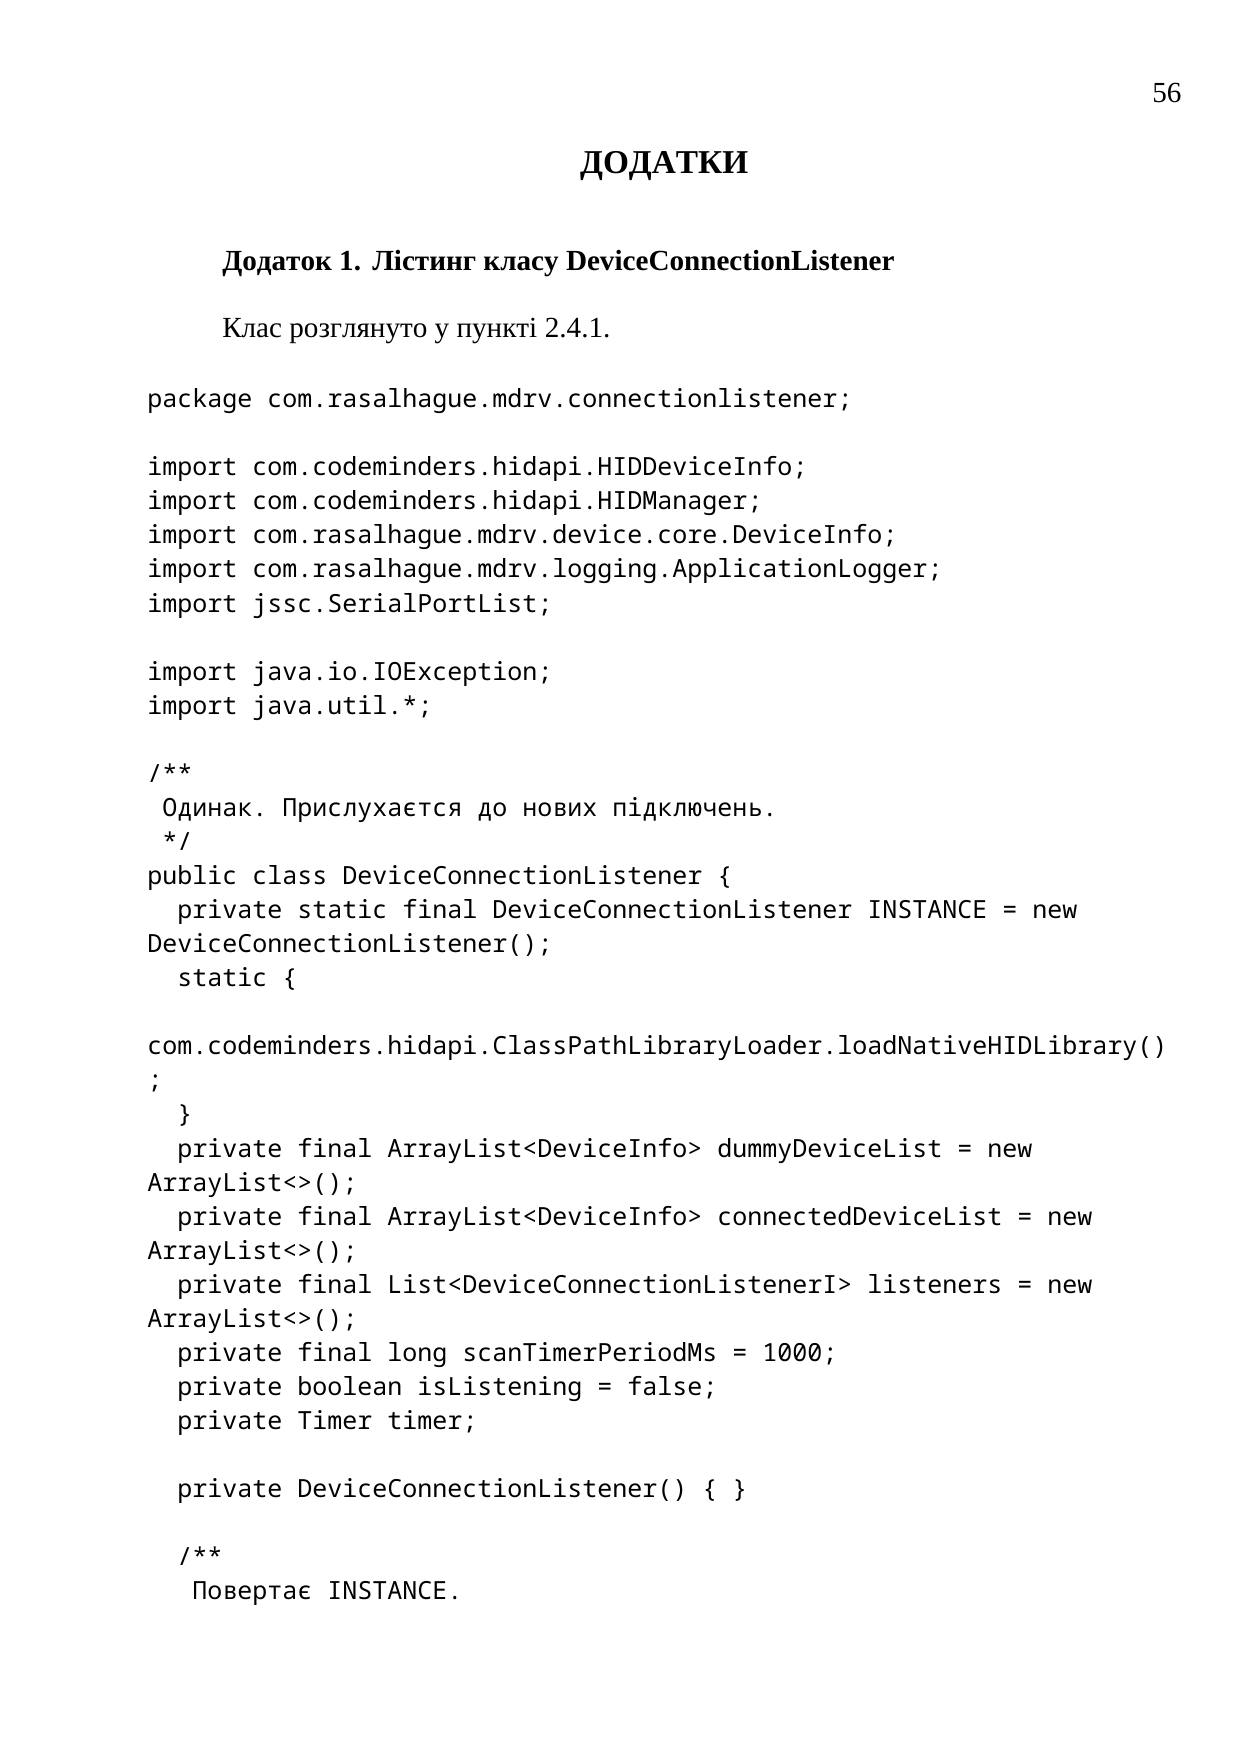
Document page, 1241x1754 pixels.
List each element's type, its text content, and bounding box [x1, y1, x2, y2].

text import java.io.IOException; [147, 653, 1181, 687]
text /** [147, 1539, 1181, 1573]
text import com.rasalhague.mdrv.logging.ApplicationLogger; [147, 551, 1181, 585]
text import com.codeminders.hidapi.HIDManager; [147, 483, 1181, 517]
text private final ArrayList<DeviceInfo> connectedDeviceList = new ArrayList<>(); [147, 1198, 1181, 1266]
text */ [147, 824, 1181, 858]
text } [147, 1096, 1181, 1130]
text import com.codeminders.hidapi.HIDDeviceInfo; [147, 449, 1181, 483]
text private final long scanTimerPeriodMs = 1000; [147, 1334, 1181, 1369]
text private boolean isListening = false; [147, 1369, 1181, 1403]
subtitle Додатки [147, 142, 1181, 180]
text private DeviceConnectionListener() { } [147, 1471, 1181, 1505]
text import com.rasalhague.mdrv.device.core.DeviceInfo; [147, 517, 1181, 551]
text private final ArrayList<DeviceInfo> dummyDeviceList = new ArrayList<>(); [147, 1130, 1181, 1198]
text import java.util.*; [147, 687, 1181, 721]
text private Timer timer; [147, 1403, 1181, 1437]
list Лістинг класу DeviceConnectionListener [222, 243, 1181, 276]
text Одинак. Прислухаєтся до нових підключень. [147, 789, 1181, 824]
text private static final DeviceConnectionListener INSTANCE = new DeviceConnectionListener(); [147, 892, 1181, 960]
text public class DeviceConnectionListener { [147, 858, 1181, 892]
text /** [147, 756, 1181, 789]
text static { [147, 960, 1181, 994]
text Клас розглянуто у пункті 2.4.1. [147, 310, 1181, 343]
text import jssc.SerialPortList; [147, 585, 1181, 619]
text com.codeminders.hidapi.ClassPathLibraryLoader.loadNativeHIDLibrary(); [147, 994, 1181, 1096]
text package com.rasalhague.mdrv.connectionlistener; [147, 381, 1181, 415]
text Повертає INSTANCE. [147, 1573, 1181, 1607]
text private final List<DeviceConnectionListenerI> listeners = new ArrayList<>(); [147, 1266, 1181, 1334]
